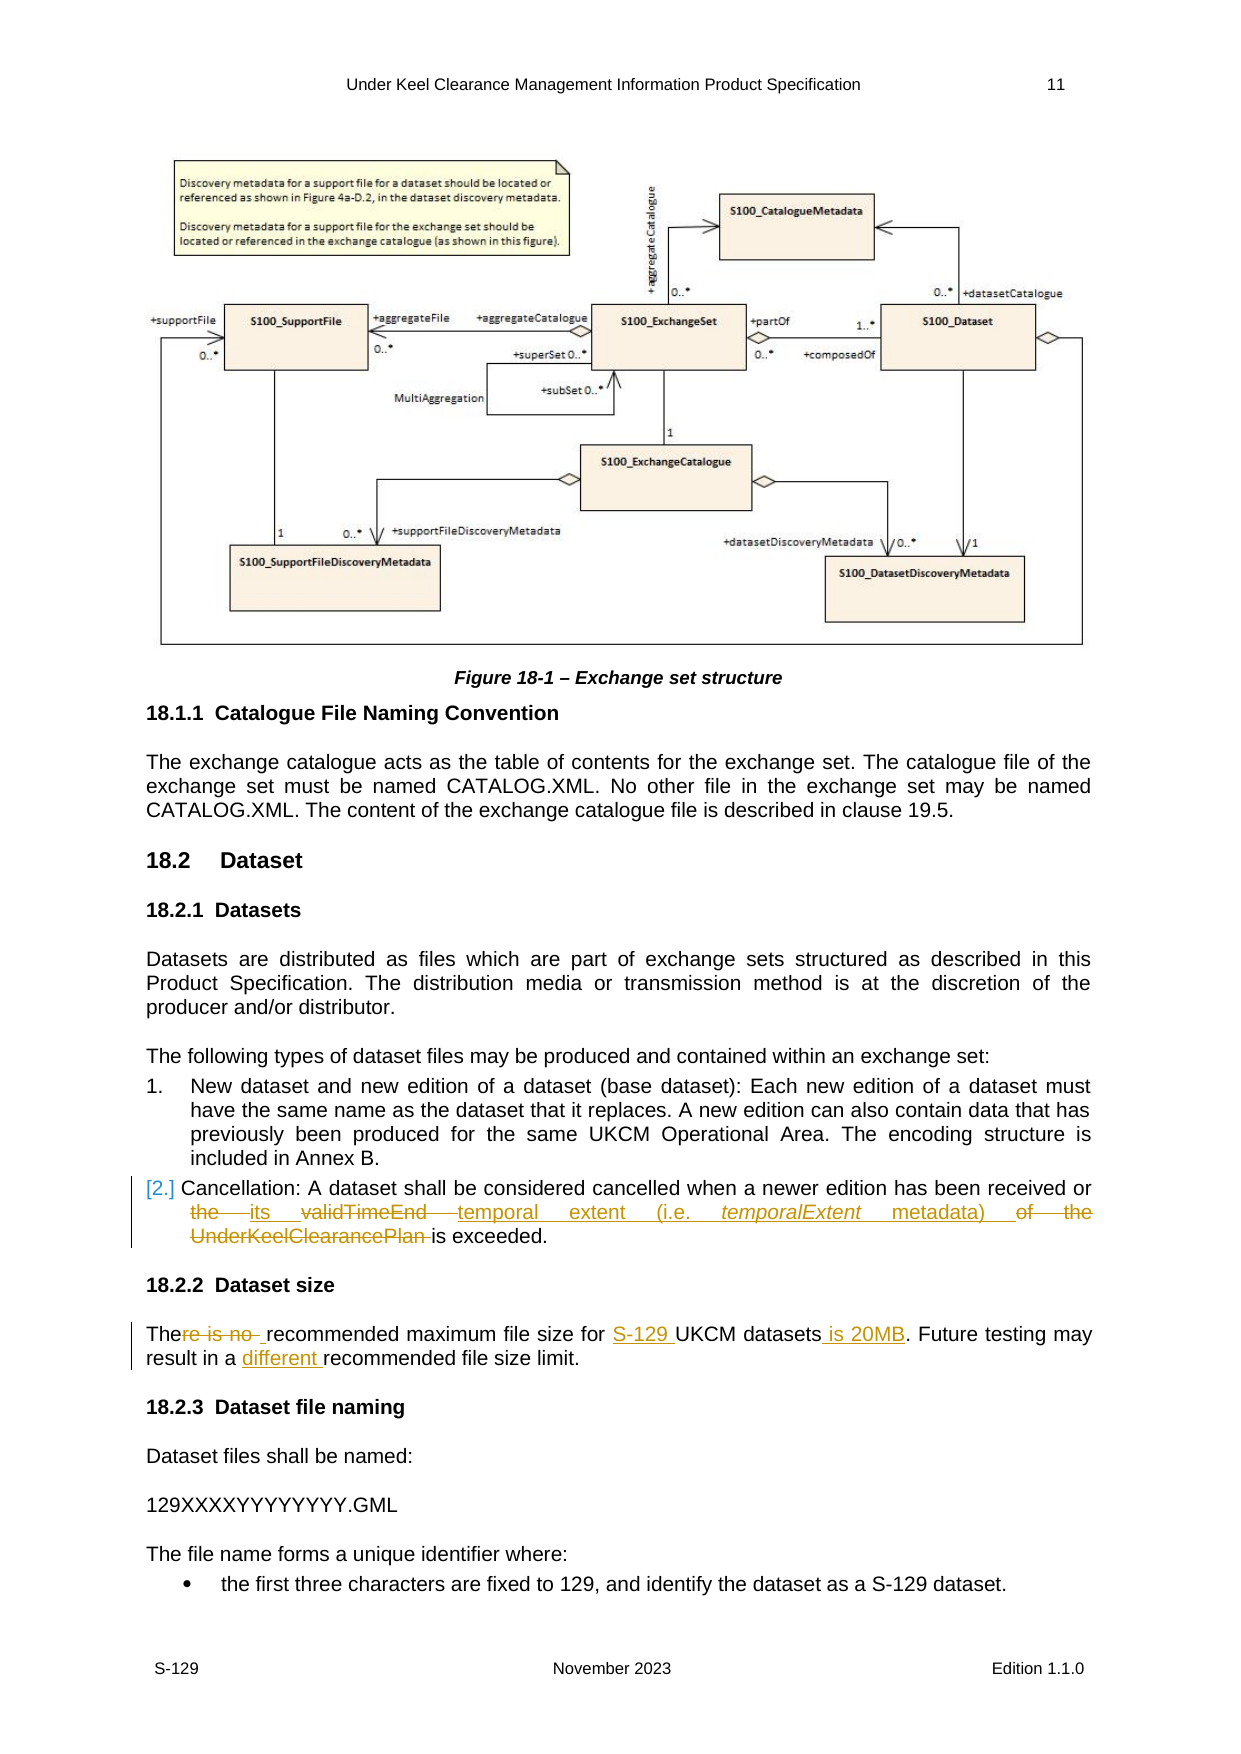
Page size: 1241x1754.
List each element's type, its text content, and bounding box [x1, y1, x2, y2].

text 129XXXXYYYYYYYY.GML [146, 1493, 1092, 1517]
subtitle Datasets [146, 898, 1092, 922]
subtitle Dataset size [146, 1273, 1092, 1297]
text Dataset files shall be named: [146, 1444, 1092, 1468]
list New dataset and new edition of a dataset (base dataset): Each new edition of a dataset must have the same name as the dataset that it replaces. A new edition can also contain data that has previously been produced for the same UKCM Operational Area. The encoding structure is included in Annex B. [146, 1074, 1092, 1170]
list Cancellation: A dataset shall be considered cancelled when a newer edition has been received or is exceeded. [146, 1176, 1092, 1248]
text Figure 18-1 – Exchange set structure [146, 667, 1092, 688]
picture [145, 150, 1093, 655]
subtitle Dataset [146, 847, 1092, 873]
text Datasets are distributed as files which are part of exchange sets structured as described in this Product Specification. The distribution media or transmission method is at the discretion of the producer and/or distributor. [146, 947, 1092, 1019]
subtitle Dataset file naming [146, 1395, 1092, 1419]
list the first three characters are fixed to 129, and identify the dataset as a S-129 dataset. [183, 1572, 1092, 1596]
text The following types of dataset files may be produced and contained within an exchange set: [146, 1044, 1092, 1068]
subtitle Catalogue File Naming Convention [146, 701, 1092, 725]
text Therecommended maximum file size for UKCM datasets. Future testing may result in a recommended file size limit. [146, 1322, 1092, 1370]
text The file name forms a unique identifier where: [146, 1542, 1092, 1566]
text The exchange catalogue acts as the table of contents for the exchange set. The catalogue file of the exchange set must be named CATALOG.XML. No other file in the exchange set may be named CATALOG.XML. The content of the exchange catalogue file is described in clause 19.5. [146, 750, 1092, 822]
